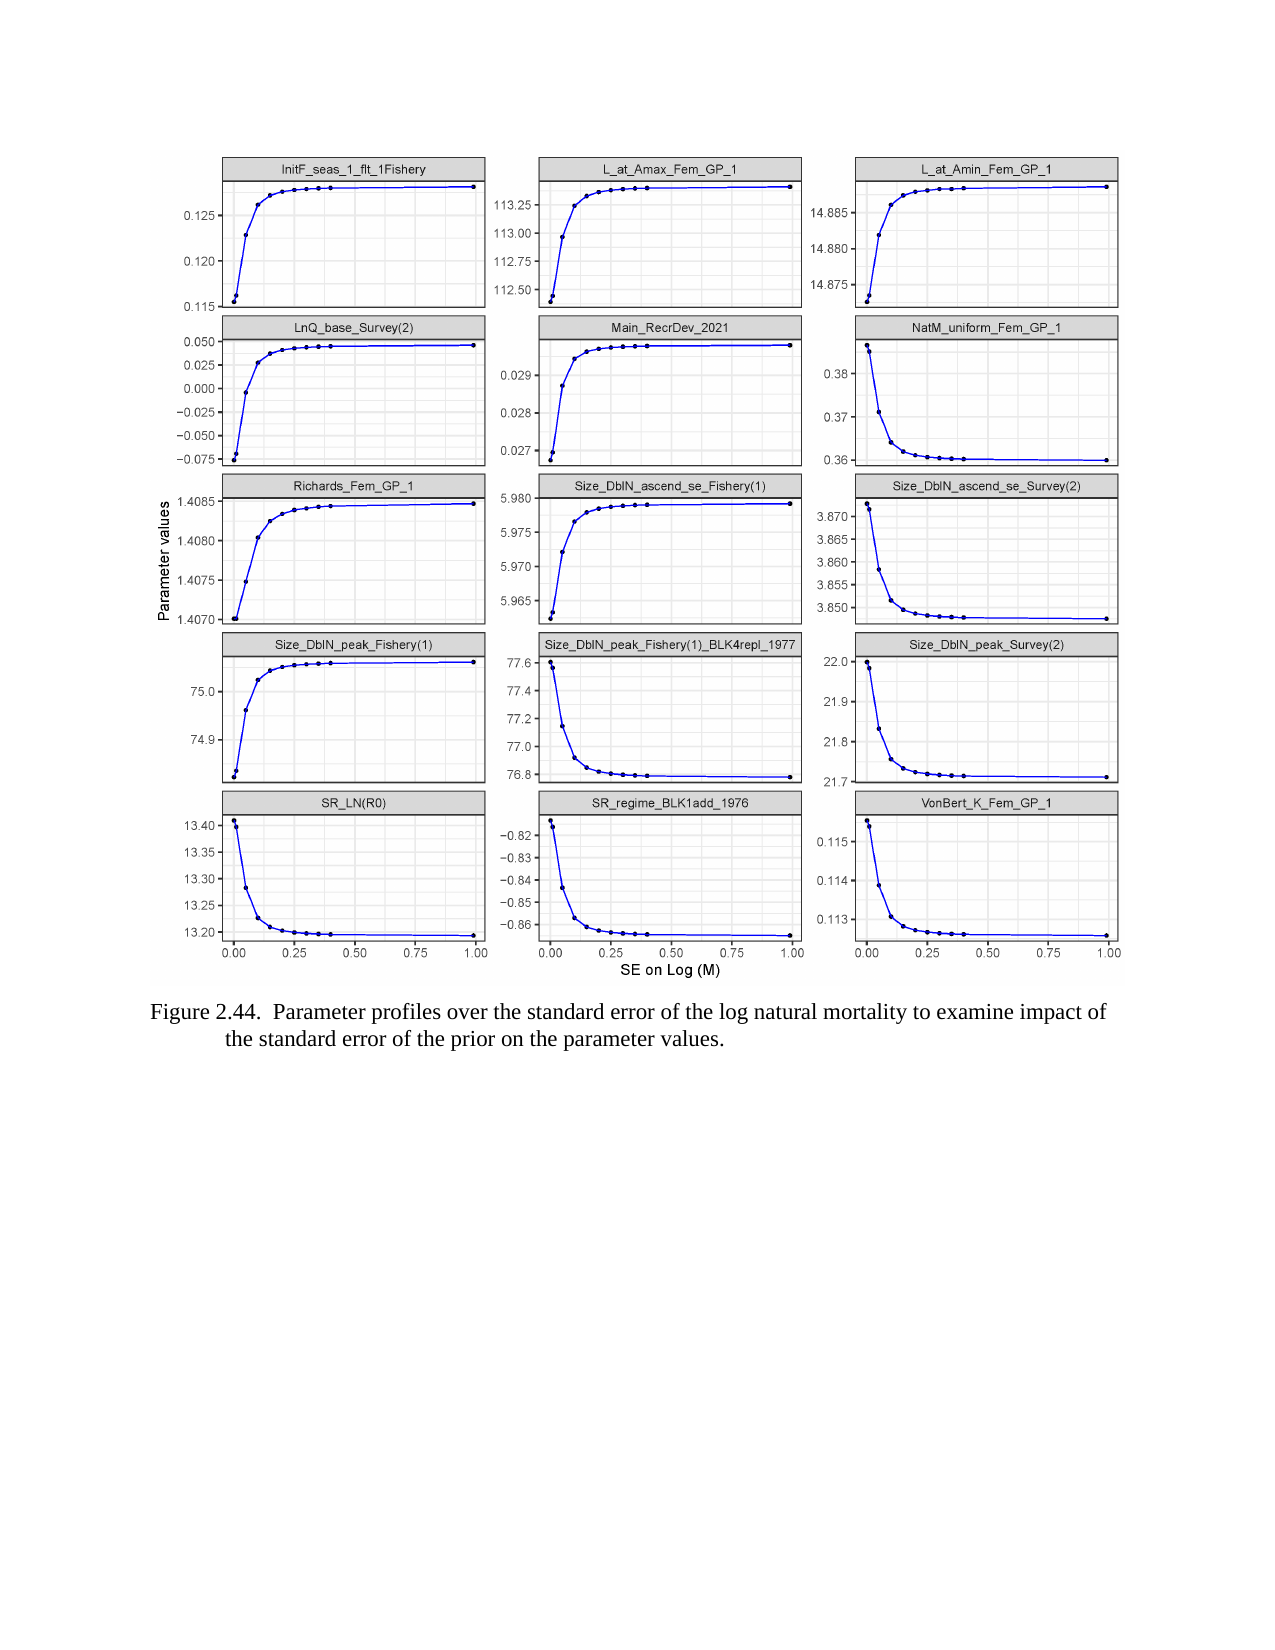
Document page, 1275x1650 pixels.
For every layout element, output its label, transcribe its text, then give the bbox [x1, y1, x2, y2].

subtitle Figure 2.44. Parameter profiles over the standard error of the log natural mortality to examine impact of the standard error of the prior on the parameter values. [150, 998, 1125, 1051]
picture [150, 150, 1125, 986]
